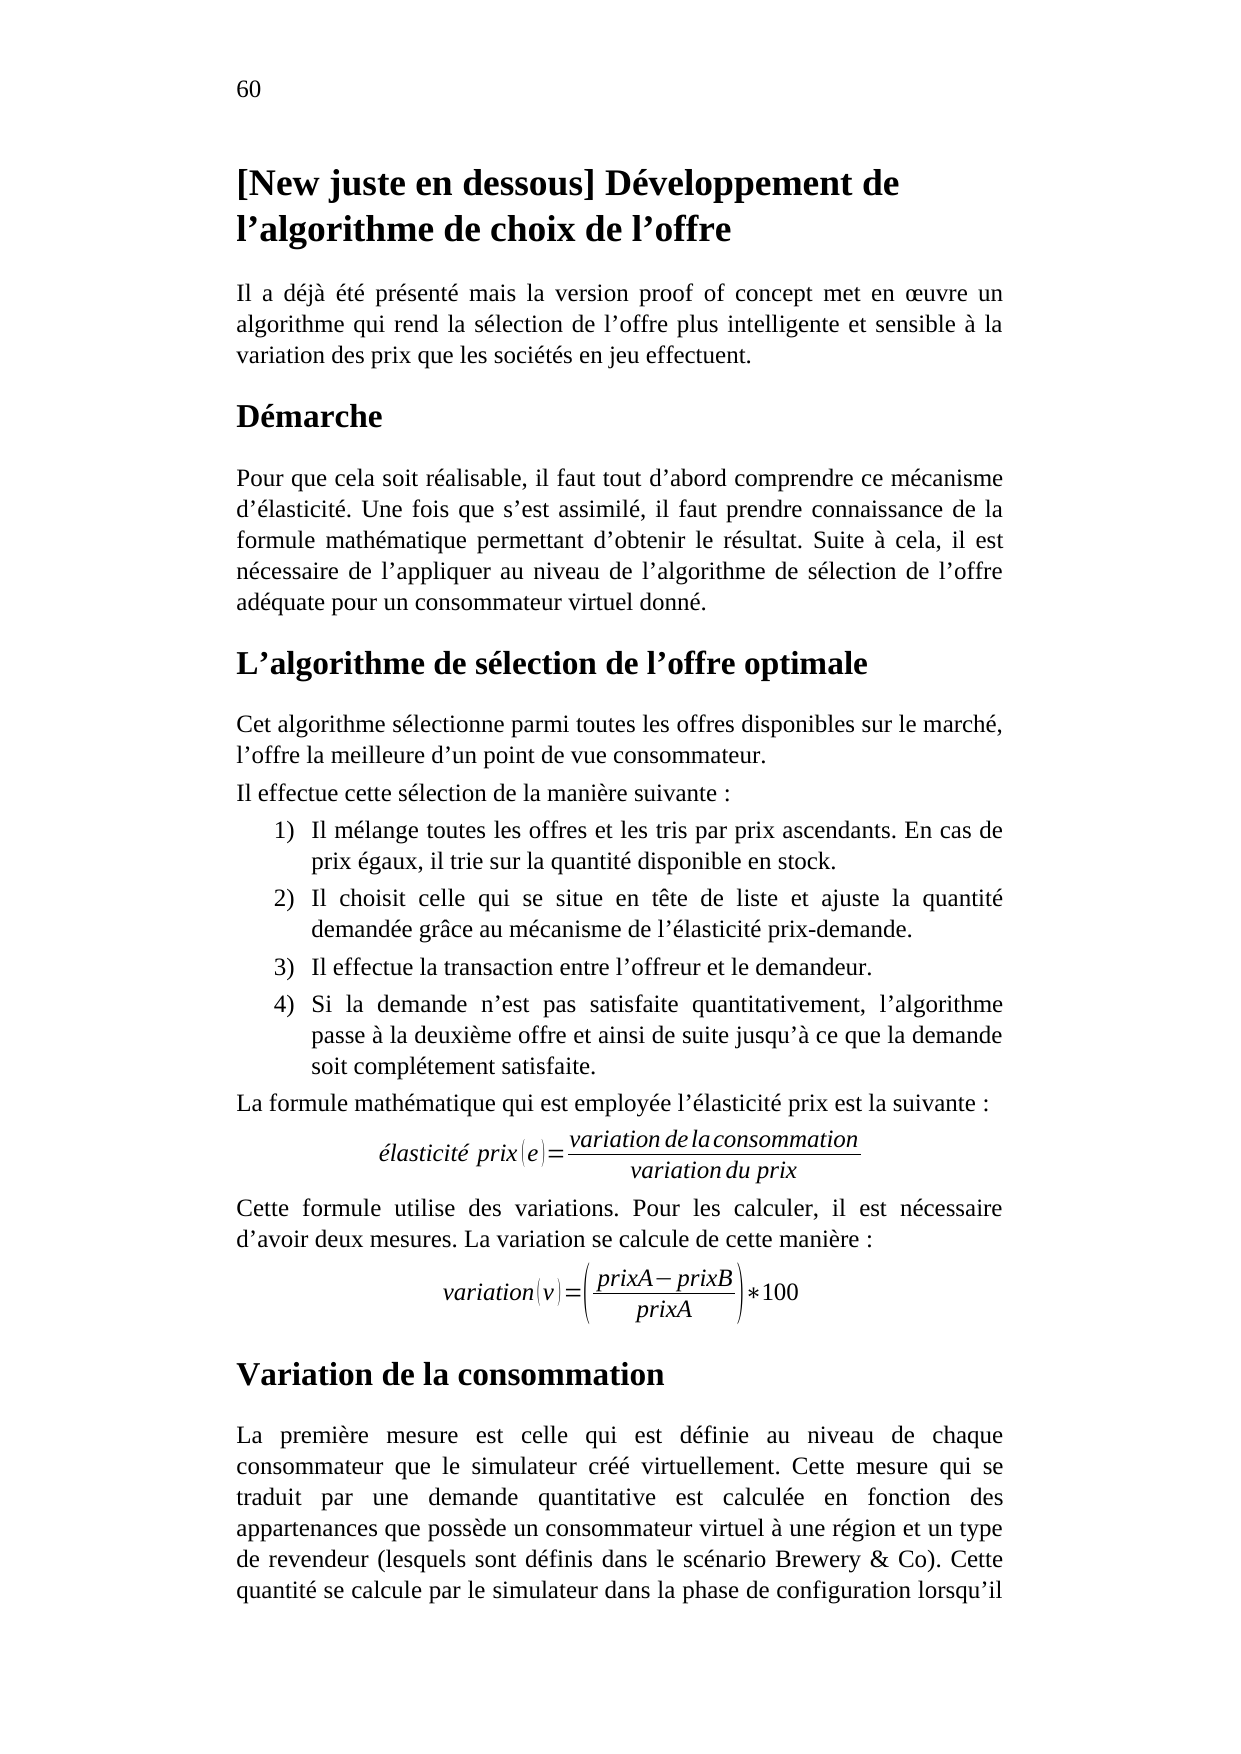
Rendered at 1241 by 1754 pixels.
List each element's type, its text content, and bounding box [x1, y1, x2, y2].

list Il mélange toutes les offres et les tris par prix ascendants. En cas de prix égaux, il trie sur la quantité disponible en stock. [274, 815, 1004, 875]
text Cet algorithme sélectionne parmi toutes les offres disponibles sur le marché, l’offre la meilleure d’un point de vue consommateur. [236, 709, 1004, 769]
text Cette formule utilise des variations. Pour les calculer, il est nécessaire d’avoir deux mesures. La variation se calcule de cette manière : [236, 1193, 1004, 1253]
list Si la demande n’est pas satisfaite quantitativement, l’algorithme passe à la deuxième offre et ainsi de suite jusqu’à ce que la demande soit complétement satisfaite. [274, 989, 1004, 1080]
text Démarche [236, 396, 1004, 435]
text Pour que cela soit réalisable, il faut tout d’abord comprendre ce mécanisme d’élasticité. Une fois que s’est assimilé, il faut prendre connaissance de la formule mathématique permettant d’obtenir le résultat. Suite à cela, il est nécessaire de l’appliquer au niveau de l’algorithme de sélection de l’offre adéquate pour un consommateur virtuel donné. [236, 463, 1004, 616]
list Il choisit celle qui se situe en tête de liste et ajuste la quantité demandée grâce au mécanisme de l’élasticité prix-demande. [274, 883, 1004, 943]
text [New juste en dessous] Développement de l’algorithme de choix de l’offre [236, 160, 1004, 250]
text Variation de la consommation [236, 1354, 1004, 1392]
text L’algorithme de sélection de l’offre optimale [236, 643, 1004, 681]
list Il effectue la transaction entre l’offreur et le demandeur. [274, 952, 1004, 980]
text Il effectue cette sélection de la manière suivante : [236, 778, 1004, 806]
text Il a déjà été présenté mais la version proof of concept met en œuvre un algorithme qui rend la sélection de l’offre plus intelligente et sensible à la variation des prix que les sociétés en jeu effectuent. [236, 278, 1004, 369]
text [236, 1420, 1004, 1604]
text La formule mathématique qui est employée l’élasticité prix est la suivante : [236, 1088, 1004, 1117]
